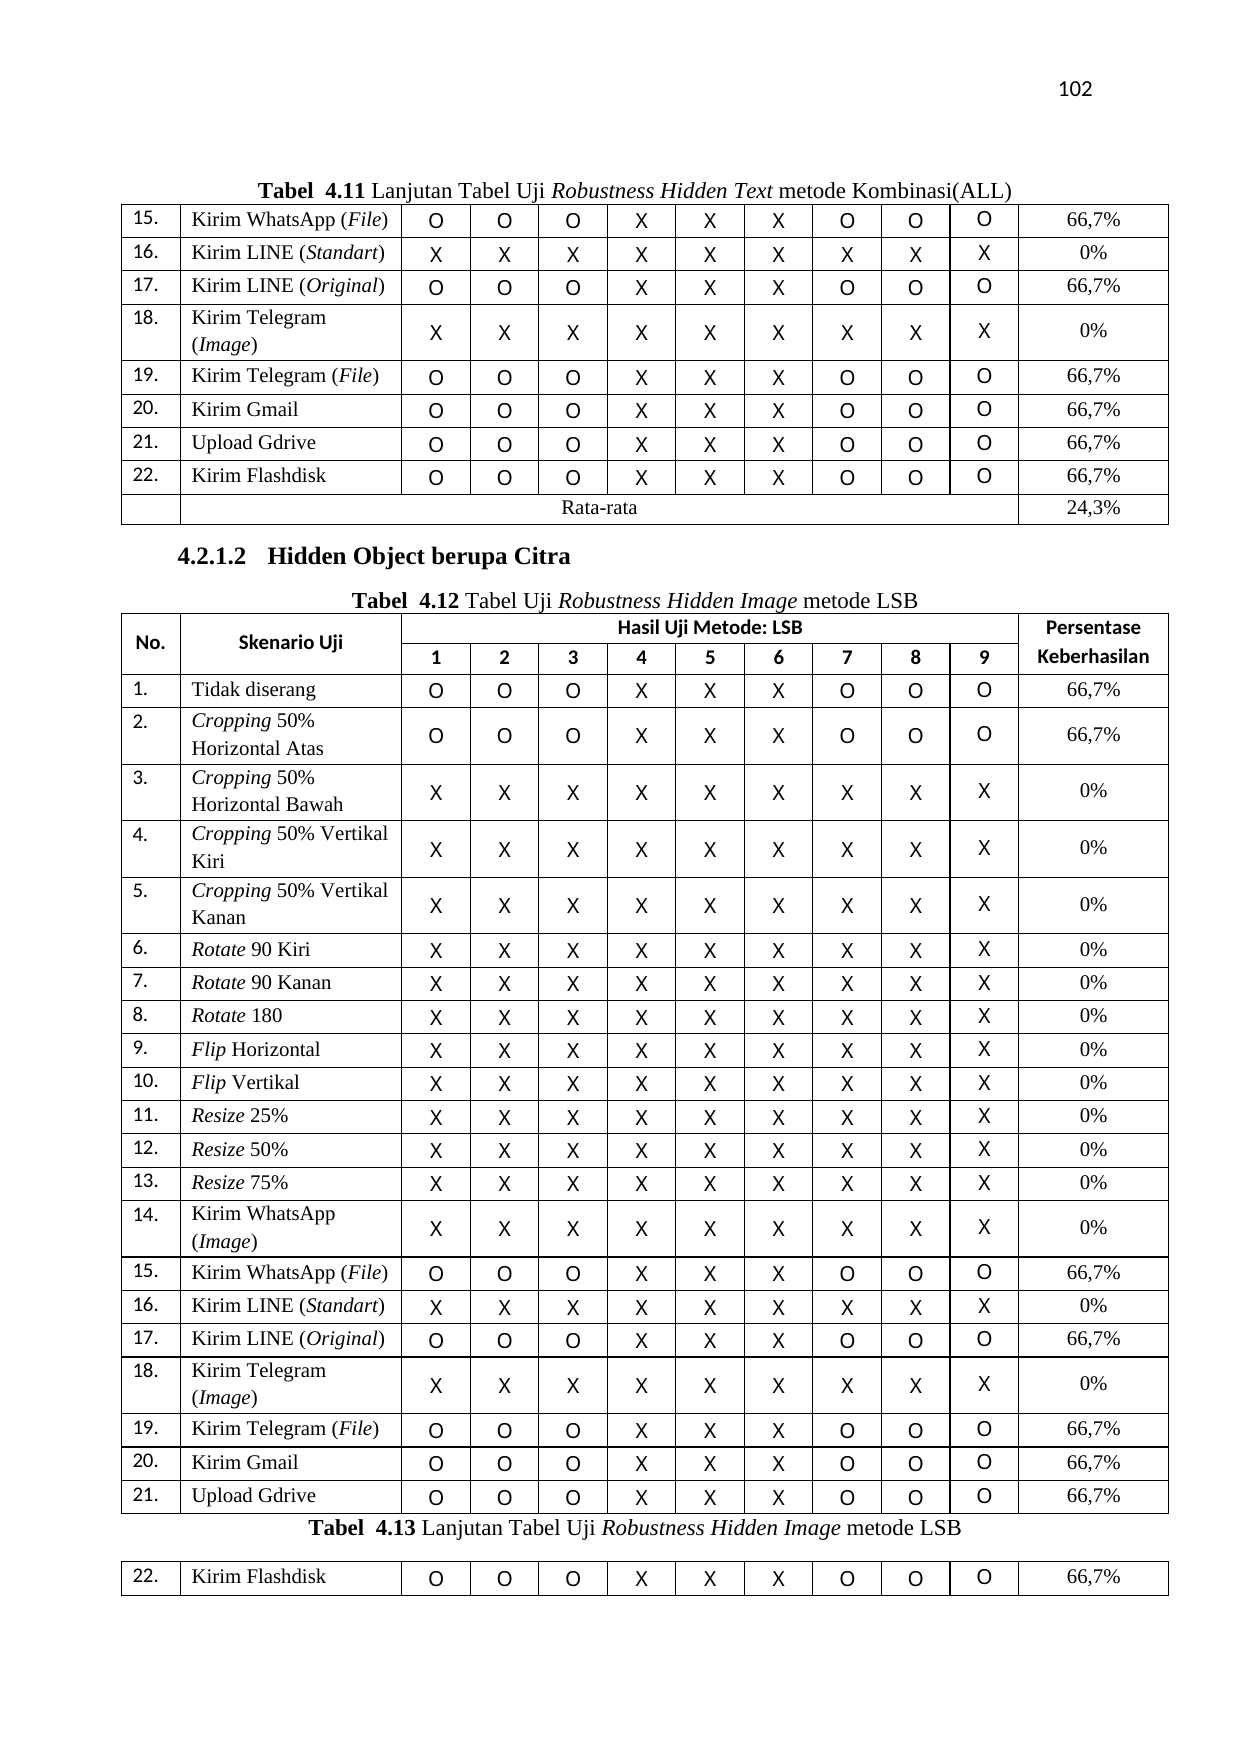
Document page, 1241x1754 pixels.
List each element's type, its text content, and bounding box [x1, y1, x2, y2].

table_cell O [882, 361, 949, 393]
table_cell 66,7% [1019, 1448, 1168, 1480]
table_cell 21. [122, 1481, 180, 1513]
table_cell X [951, 1201, 1018, 1256]
table_cell O [951, 1258, 1018, 1290]
table_cell Kirim Gmail [181, 395, 401, 427]
table_cell 9 [951, 644, 1018, 674]
table_cell O [813, 1324, 881, 1356]
table_cell X [951, 968, 1018, 1000]
table_cell O [951, 1324, 1018, 1356]
table_cell X [402, 305, 470, 360]
table_cell X [539, 1134, 607, 1167]
table_cell X [402, 765, 470, 820]
table_cell Kirim LINE (Standart) [181, 1291, 401, 1323]
table_cell Flip Horizontal [181, 1034, 401, 1067]
table_cell X [471, 1034, 538, 1067]
table_cell O [402, 675, 470, 707]
text Tabel 4.7 Lanjutan Tabel Uji Robustness Hidden Text metode Kombinasi(ALL) [177, 177, 1092, 203]
table_cell X [608, 1481, 675, 1513]
table_cell 19. [122, 361, 180, 393]
table_cell X [745, 1324, 812, 1356]
table_cell Resize 75% [181, 1168, 401, 1200]
table_cell O [951, 361, 1018, 393]
table_cell X [676, 305, 744, 360]
table_cell O [471, 1414, 538, 1446]
table_cell X [745, 1034, 812, 1067]
table_header Kirim Flashdisk [181, 1562, 401, 1594]
table_cell X [745, 675, 812, 707]
table_cell X [471, 238, 538, 270]
table_header O [882, 1562, 949, 1594]
table_cell O [882, 271, 949, 303]
table_cell O [882, 461, 949, 493]
table_cell 16. [122, 1291, 180, 1323]
table_cell X [813, 765, 881, 820]
table_cell 2 [471, 644, 538, 674]
table_cell X [608, 968, 675, 1000]
table_cell 11. [122, 1101, 180, 1133]
table_cell O [471, 1324, 538, 1356]
table_cell X [539, 1068, 607, 1100]
table_cell O [471, 271, 538, 303]
table_cell X [813, 238, 881, 270]
table_cell O [402, 428, 470, 460]
table_cell Resize 25% [181, 1101, 401, 1133]
table_cell X [608, 1101, 675, 1133]
table_cell X [951, 1101, 1018, 1133]
table_cell O [471, 395, 538, 427]
table_cell 8. [122, 1001, 180, 1033]
table_cell X [471, 878, 538, 933]
table_cell X [539, 305, 607, 360]
table_cell X [471, 1358, 538, 1413]
table_cell 20. [122, 1448, 180, 1480]
table_cell X [676, 708, 744, 763]
table_cell X [402, 1134, 470, 1167]
table_cell O [402, 1414, 470, 1446]
table_cell O [402, 395, 470, 427]
table_cell X [745, 968, 812, 1000]
table_cell X [813, 934, 881, 967]
table_header Persentase Keberhasilan [1019, 614, 1168, 674]
table_cell O [471, 428, 538, 460]
table_cell 0% [1019, 1134, 1168, 1167]
table_cell X [813, 1068, 881, 1100]
table_cell X [676, 1001, 744, 1033]
table_cell Kirim WhatsApp (Image) [181, 1201, 401, 1256]
table_cell X [676, 675, 744, 707]
table_header X [608, 1562, 675, 1594]
table_cell X [676, 428, 744, 460]
table_cell O [539, 461, 607, 493]
table_cell X [471, 1291, 538, 1323]
table_cell 6 [745, 644, 812, 674]
table_cell X [745, 1201, 812, 1256]
table_cell O [539, 1324, 607, 1356]
table_cell X [608, 1034, 675, 1067]
table_cell 0% [1019, 1068, 1168, 1100]
table_cell X [676, 765, 744, 820]
table_cell X [676, 271, 744, 303]
table_cell X [471, 821, 538, 877]
table_cell X [539, 1201, 607, 1256]
table_cell O [882, 1414, 949, 1446]
table_header O [402, 1562, 470, 1594]
table_header O [539, 205, 607, 237]
table_cell X [608, 361, 675, 393]
table_cell Kirim WhatsApp (File) [181, 1258, 401, 1290]
table_cell X [951, 934, 1018, 967]
table_cell X [951, 1068, 1018, 1100]
table_cell X [882, 878, 949, 933]
table_cell O [951, 395, 1018, 427]
table_cell X [813, 1168, 881, 1200]
table_cell X [471, 305, 538, 360]
table_cell 0% [1019, 878, 1168, 933]
table_cell X [539, 968, 607, 1000]
table_cell X [539, 821, 607, 877]
table_cell X [539, 878, 607, 933]
table_cell 0% [1019, 1168, 1168, 1200]
table_cell 20. [122, 395, 180, 427]
table_cell X [882, 1168, 949, 1200]
table_cell X [539, 765, 607, 820]
table_cell X [608, 708, 675, 763]
table_cell 1 [402, 644, 470, 674]
table_header O [813, 1562, 881, 1594]
table_cell Kirim Gmail [181, 1448, 401, 1480]
table_cell O [882, 1481, 949, 1513]
table_cell 66,7% [1019, 271, 1168, 303]
table_cell X [882, 1034, 949, 1067]
table_cell O [539, 1414, 607, 1446]
table_cell 2. [122, 708, 180, 763]
table_cell O [402, 1481, 470, 1513]
table_cell 66,7% [1019, 1324, 1168, 1356]
table_cell X [813, 305, 881, 360]
table_cell X [951, 821, 1018, 877]
table_cell X [608, 1324, 675, 1356]
table_cell O [471, 1481, 538, 1513]
table_cell Cropping 50% Horizontal Bawah [181, 765, 401, 820]
table_cell X [951, 1034, 1018, 1067]
table_cell X [471, 1168, 538, 1200]
table_cell Kirim LINE (Standart) [181, 238, 401, 270]
table_cell X [745, 1068, 812, 1100]
table_cell O [539, 1258, 607, 1290]
table_cell O [951, 271, 1018, 303]
table_cell 12. [122, 1134, 180, 1167]
table_cell X [608, 765, 675, 820]
table_cell X [539, 1034, 607, 1067]
table_cell X [951, 1134, 1018, 1167]
table_cell 66,7% [1019, 708, 1168, 763]
table_cell 5 [676, 644, 744, 674]
table_cell O [813, 361, 881, 393]
table_cell X [745, 1258, 812, 1290]
table_cell O [402, 1324, 470, 1356]
table_cell X [745, 1291, 812, 1323]
table_cell X [676, 361, 744, 393]
table_cell Cropping 50% Vertikal Kiri [181, 821, 401, 877]
table_cell X [608, 1068, 675, 1100]
table_cell O [539, 395, 607, 427]
table_cell Rotate 90 Kiri [181, 934, 401, 967]
table_cell Kirim LINE (Original) [181, 1324, 401, 1356]
table_cell X [745, 1101, 812, 1133]
table_cell X [676, 1168, 744, 1200]
table_cell O [539, 1481, 607, 1513]
table_cell 19. [122, 1414, 180, 1446]
table_cell X [882, 1101, 949, 1133]
table_cell O [951, 1414, 1018, 1446]
table_cell 7 [813, 644, 881, 674]
table_cell Kirim Telegram (File) [181, 361, 401, 393]
table_cell 10. [122, 1068, 180, 1100]
table_cell X [676, 1358, 744, 1413]
table_cell X [745, 428, 812, 460]
subtitle Hidden Object berupa Citra [177, 541, 1092, 570]
table_header O [402, 205, 470, 237]
table_header Hasil Uji Metode: LSB [402, 614, 1018, 643]
table_cell X [608, 1291, 675, 1323]
table_cell X [539, 1101, 607, 1133]
table_header X [608, 205, 675, 237]
table_header O [951, 205, 1018, 237]
table_cell 14. [122, 1201, 180, 1256]
table_cell X [745, 1134, 812, 1167]
table_cell X [745, 765, 812, 820]
table_cell [122, 495, 180, 523]
table_cell X [813, 968, 881, 1000]
table_cell X [813, 1034, 881, 1067]
table_cell X [608, 1201, 675, 1256]
table_cell X [608, 1001, 675, 1033]
table_cell O [882, 708, 949, 763]
table_header No. [122, 614, 180, 674]
table_cell Kirim Flashdisk [181, 461, 401, 493]
table_cell X [539, 238, 607, 270]
table_cell O [951, 428, 1018, 460]
table_cell X [539, 1001, 607, 1033]
table_cell X [813, 1134, 881, 1167]
table_cell 0% [1019, 1291, 1168, 1323]
table_cell 4 [608, 644, 675, 674]
table_cell X [745, 305, 812, 360]
table_cell X [745, 361, 812, 393]
table_cell O [402, 1448, 470, 1480]
table_cell X [471, 934, 538, 967]
table_cell 0% [1019, 1001, 1168, 1033]
table_cell Upload Gdrive [181, 428, 401, 460]
table_cell 66,7% [1019, 461, 1168, 493]
table_cell O [402, 1258, 470, 1290]
table_cell X [676, 1258, 744, 1290]
table_cell X [882, 1068, 949, 1100]
table_cell X [745, 821, 812, 877]
table_cell O [813, 708, 881, 763]
table_cell O [813, 461, 881, 493]
table_cell O [882, 675, 949, 707]
table_cell X [471, 765, 538, 820]
table_cell O [539, 1448, 607, 1480]
table_cell X [951, 1291, 1018, 1323]
table_cell 0% [1019, 1034, 1168, 1067]
table_cell X [745, 1448, 812, 1480]
table_cell X [676, 1291, 744, 1323]
table_cell O [882, 395, 949, 427]
table_cell X [608, 1168, 675, 1200]
table_cell O [951, 708, 1018, 763]
table_cell X [676, 968, 744, 1000]
table_cell X [402, 1291, 470, 1323]
table_cell X [402, 238, 470, 270]
table_cell 66,7% [1019, 361, 1168, 393]
table_cell X [471, 1201, 538, 1256]
table_cell X [471, 1001, 538, 1033]
table_cell 22. [122, 461, 180, 493]
table_cell X [745, 1168, 812, 1200]
table_cell 3. [122, 765, 180, 820]
table_cell O [471, 1258, 538, 1290]
table_cell 66,7% [1019, 428, 1168, 460]
table_cell X [745, 1481, 812, 1513]
table_cell X [676, 395, 744, 427]
table_cell 7. [122, 968, 180, 1000]
table_cell X [745, 461, 812, 493]
table_cell Rotate 180 [181, 1001, 401, 1033]
table_cell 4. [122, 821, 180, 877]
table_cell 66,7% [1019, 675, 1168, 707]
table_cell 66,7% [1019, 1481, 1168, 1513]
table_cell O [539, 271, 607, 303]
table_cell 0% [1019, 968, 1168, 1000]
table_cell 8 [882, 644, 949, 674]
table_cell X [951, 878, 1018, 933]
table_cell X [745, 395, 812, 427]
table_cell X [402, 968, 470, 1000]
table_cell O [471, 361, 538, 393]
table_header X [745, 205, 812, 237]
table_cell 16. [122, 238, 180, 270]
table_cell X [608, 675, 675, 707]
table_cell X [471, 1134, 538, 1167]
table_cell X [471, 1068, 538, 1100]
table_cell 17. [122, 1324, 180, 1356]
table_header Kirim WhatsApp (File) [181, 205, 401, 237]
table_cell X [676, 1134, 744, 1167]
table_cell Kirim Telegram (File) [181, 1414, 401, 1446]
table_cell X [882, 1291, 949, 1323]
table_cell 3 [539, 644, 607, 674]
table_cell X [608, 1134, 675, 1167]
table_header O [882, 205, 949, 237]
table_cell O [402, 271, 470, 303]
table_cell O [813, 1448, 881, 1480]
table_cell X [676, 1034, 744, 1067]
table_cell X [951, 238, 1018, 270]
table_cell X [813, 1101, 881, 1133]
table_cell 0% [1019, 1358, 1168, 1413]
table_cell 66,7% [1019, 395, 1168, 427]
table_cell O [882, 1448, 949, 1480]
table_cell X [676, 1068, 744, 1100]
table_cell X [676, 821, 744, 877]
table_cell 24,3% [1019, 495, 1168, 523]
table_header 66,7% [1019, 205, 1168, 237]
table_cell X [676, 238, 744, 270]
table_header O [471, 1562, 538, 1594]
table_cell 0% [1019, 821, 1168, 877]
table_cell X [539, 1168, 607, 1200]
table_cell X [951, 1168, 1018, 1200]
table_cell 66,7% [1019, 1414, 1168, 1446]
table_cell O [813, 395, 881, 427]
table_cell X [882, 305, 949, 360]
table_cell Cropping 50% Horizontal Atas [181, 708, 401, 763]
table_cell X [676, 934, 744, 967]
table_header X [676, 205, 744, 237]
table_header 22. [122, 1562, 180, 1594]
table_cell 17. [122, 271, 180, 303]
table_cell X [882, 1201, 949, 1256]
table_cell X [402, 934, 470, 967]
table_cell X [402, 878, 470, 933]
table_cell 1. [122, 675, 180, 707]
table_cell O [813, 1414, 881, 1446]
table_header Skenario Uji [181, 614, 401, 674]
table_cell O [539, 708, 607, 763]
table_header 15. [122, 205, 180, 237]
table_cell Flip Vertikal [181, 1068, 401, 1100]
table_cell O [539, 361, 607, 393]
table_cell O [813, 1258, 881, 1290]
table_cell O [951, 1481, 1018, 1513]
table_header O [813, 205, 881, 237]
table_cell 0% [1019, 934, 1168, 967]
table_cell Kirim Telegram (Image) [181, 305, 401, 360]
table_cell X [539, 1291, 607, 1323]
table_cell X [676, 1101, 744, 1133]
table_cell X [608, 305, 675, 360]
table_cell X [745, 1358, 812, 1413]
table_cell X [608, 238, 675, 270]
table_cell O [471, 675, 538, 707]
table_cell O [951, 675, 1018, 707]
table_cell 66,7% [1019, 1258, 1168, 1290]
table_cell O [471, 461, 538, 493]
table_cell O [951, 461, 1018, 493]
table_cell X [471, 968, 538, 1000]
table_cell O [539, 428, 607, 460]
table_cell 0% [1019, 305, 1168, 360]
table_cell X [608, 461, 675, 493]
table_cell X [608, 271, 675, 303]
text Tabel 4.8 Tabel Uji Robustness Hidden Image metode LSB [177, 587, 1092, 613]
table_cell X [882, 1134, 949, 1167]
table_cell X [745, 1001, 812, 1033]
table_cell X [676, 1324, 744, 1356]
table_cell X [676, 1201, 744, 1256]
table_cell Rotate 90 Kanan [181, 968, 401, 1000]
table_cell Kirim LINE (Original) [181, 271, 401, 303]
table_header O [539, 1562, 607, 1594]
table_cell 0% [1019, 238, 1168, 270]
table_cell O [402, 461, 470, 493]
table_cell X [882, 968, 949, 1000]
table_cell Kirim Telegram (Image) [181, 1358, 401, 1413]
table_cell 15. [122, 1258, 180, 1290]
table_cell X [745, 708, 812, 763]
table_cell O [471, 708, 538, 763]
table_cell X [745, 271, 812, 303]
table_cell X [882, 821, 949, 877]
table_cell X [882, 765, 949, 820]
table_cell X [745, 238, 812, 270]
table_cell O [882, 1258, 949, 1290]
table_cell X [745, 878, 812, 933]
table_cell X [608, 821, 675, 877]
table_cell X [813, 1001, 881, 1033]
table_cell X [402, 821, 470, 877]
table_cell O [882, 428, 949, 460]
table_cell Rata-rata [181, 495, 1018, 523]
table_cell Upload Gdrive [181, 1481, 401, 1513]
table_header 66,7% [1019, 1562, 1168, 1594]
table_cell X [539, 934, 607, 967]
table_cell X [608, 1258, 675, 1290]
table_cell X [676, 1414, 744, 1446]
table_cell 18. [122, 305, 180, 360]
table_cell X [813, 821, 881, 877]
table_cell O [882, 1324, 949, 1356]
table_cell X [471, 1101, 538, 1133]
table_cell Cropping 50% Vertikal Kanan [181, 878, 401, 933]
table_cell O [471, 1448, 538, 1480]
table_cell O [813, 675, 881, 707]
table_cell X [402, 1201, 470, 1256]
table_cell O [813, 271, 881, 303]
table_cell X [402, 1001, 470, 1033]
table_cell X [402, 1034, 470, 1067]
table_cell X [813, 878, 881, 933]
table_cell X [608, 934, 675, 967]
table_cell 6. [122, 934, 180, 967]
table_cell X [402, 1068, 470, 1100]
table_cell X [882, 934, 949, 967]
table_cell O [539, 675, 607, 707]
table_cell X [676, 1448, 744, 1480]
table_cell O [951, 1448, 1018, 1480]
table_cell X [951, 1001, 1018, 1033]
table_cell O [813, 1481, 881, 1513]
table_cell 0% [1019, 1201, 1168, 1256]
table_cell X [676, 1481, 744, 1513]
table_cell X [608, 395, 675, 427]
table_cell O [813, 428, 881, 460]
table_cell 0% [1019, 765, 1168, 820]
table_cell X [951, 305, 1018, 360]
table_cell X [813, 1291, 881, 1323]
table_cell 18. [122, 1358, 180, 1413]
table_cell 21. [122, 428, 180, 460]
table_cell Resize 50% [181, 1134, 401, 1167]
table_cell X [882, 1358, 949, 1413]
table_cell Tidak diserang [181, 675, 401, 707]
table_cell X [608, 1358, 675, 1413]
text Tabel 4.9 Lanjutan Tabel Uji Robustness Hidden Image metode LSB [177, 1514, 1092, 1540]
table_header X [676, 1562, 744, 1594]
table_cell X [745, 1414, 812, 1446]
table_cell X [882, 1001, 949, 1033]
table_cell X [402, 1101, 470, 1133]
table_header O [471, 205, 538, 237]
table_cell X [676, 461, 744, 493]
table_header X [745, 1562, 812, 1594]
table_cell X [608, 1448, 675, 1480]
table_cell X [813, 1358, 881, 1413]
table_cell X [813, 1201, 881, 1256]
table_cell 0% [1019, 1101, 1168, 1133]
table_cell 9. [122, 1034, 180, 1067]
table_cell O [402, 708, 470, 763]
table_cell X [402, 1168, 470, 1200]
table_header O [951, 1562, 1018, 1594]
table_cell 13. [122, 1168, 180, 1200]
table_cell X [676, 878, 744, 933]
table_cell X [608, 428, 675, 460]
table_cell X [402, 1358, 470, 1413]
table_cell 5. [122, 878, 180, 933]
table_cell O [402, 361, 470, 393]
table_cell X [608, 878, 675, 933]
table_cell X [951, 1358, 1018, 1413]
table_cell X [608, 1414, 675, 1446]
table_cell X [951, 765, 1018, 820]
table_cell X [745, 934, 812, 967]
table_cell X [539, 1358, 607, 1413]
table_cell X [882, 238, 949, 270]
